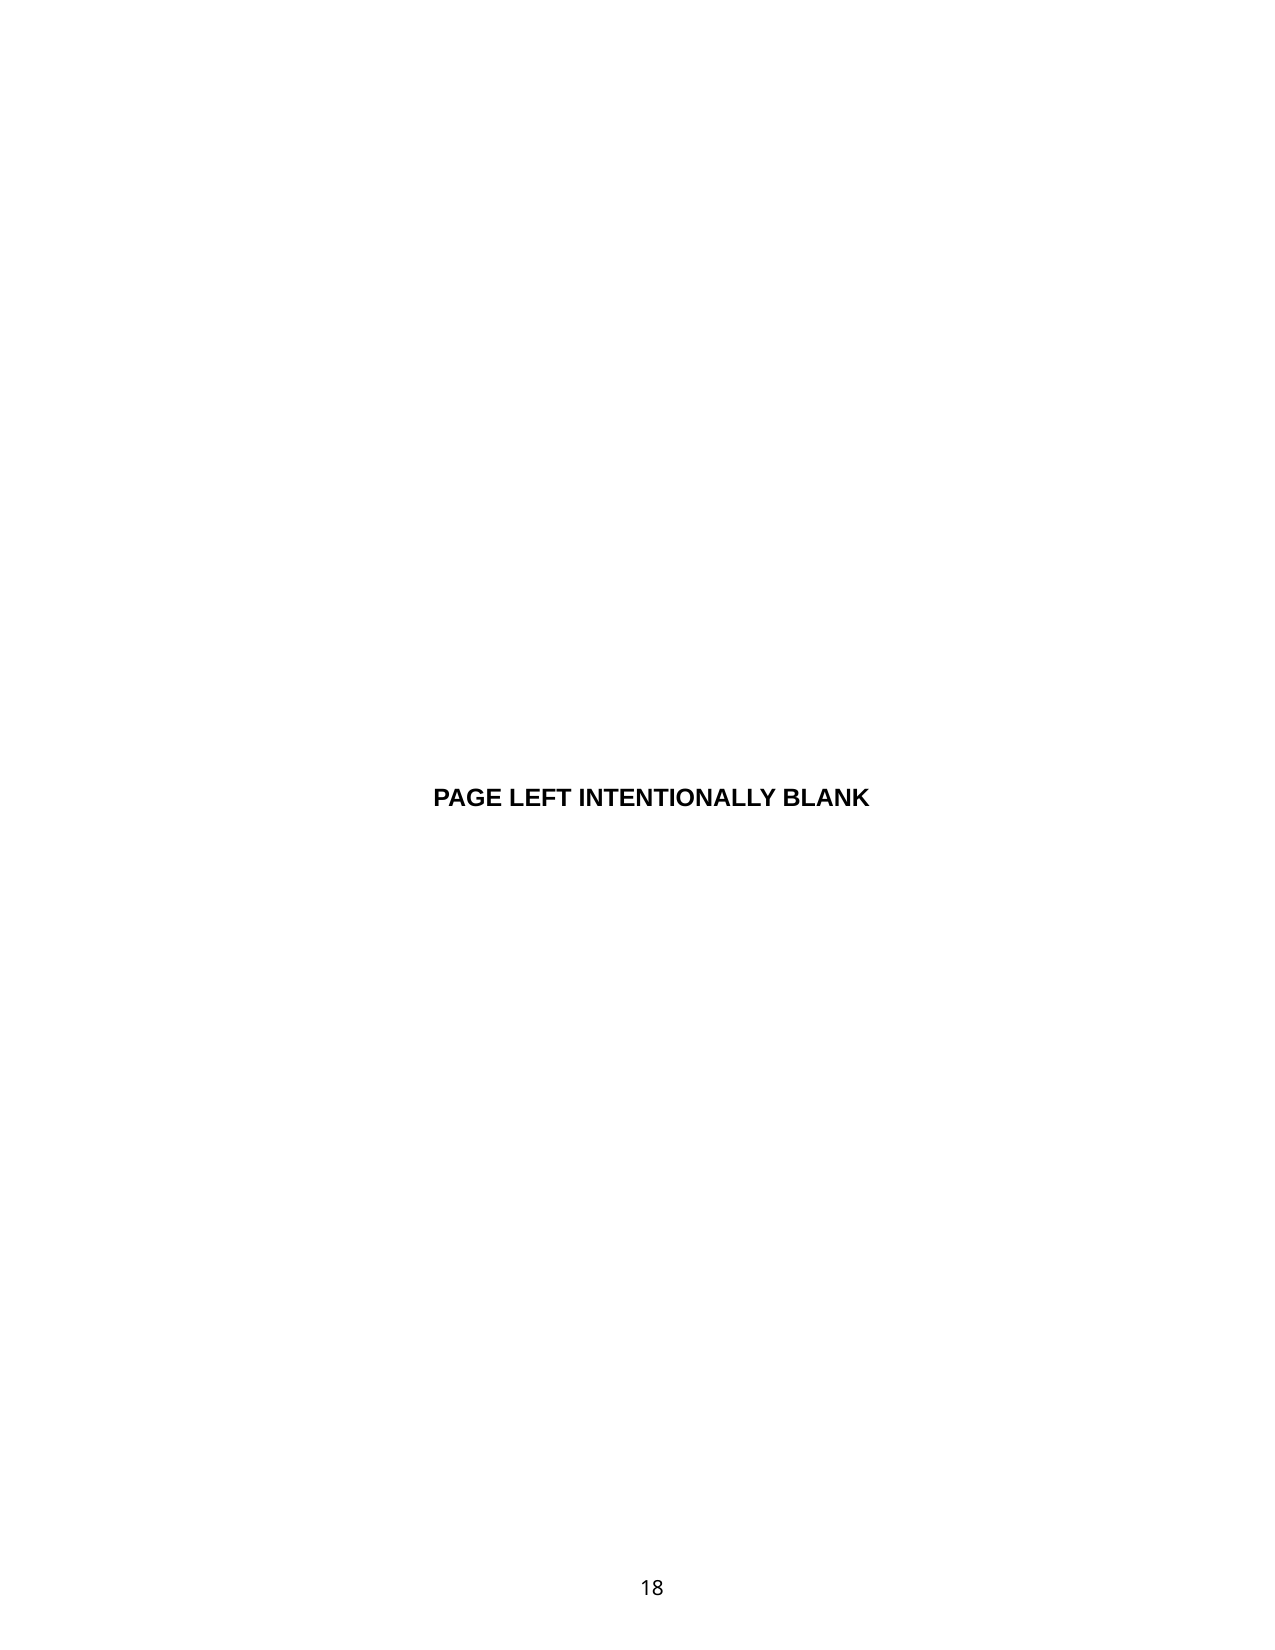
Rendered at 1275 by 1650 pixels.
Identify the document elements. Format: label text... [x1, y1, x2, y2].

text PAGE LEFT INTENTIONALLY BLANK [150, 782, 1153, 811]
